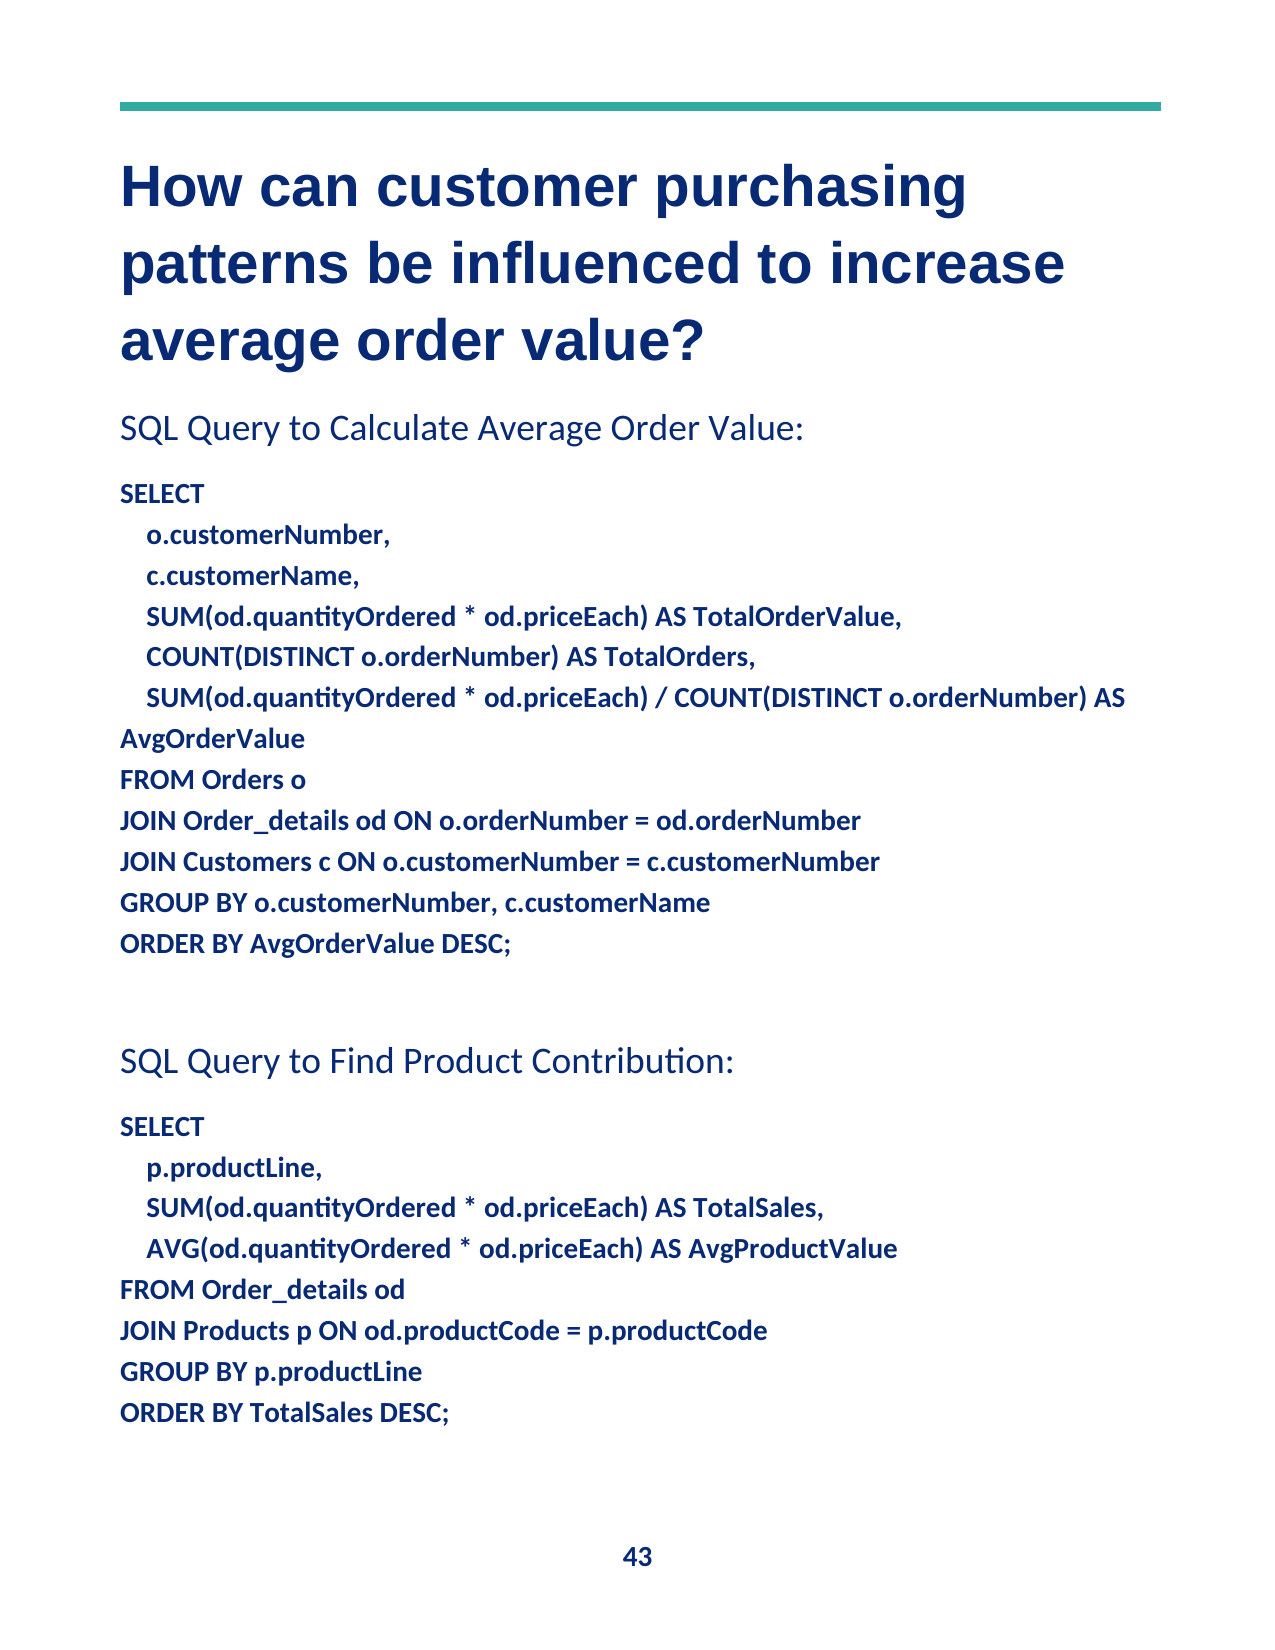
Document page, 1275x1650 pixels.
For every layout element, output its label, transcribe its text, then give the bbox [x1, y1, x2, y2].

text SUM(od.quantityOrdered * od.priceEach) AS TotalOrderValue, [120, 598, 1155, 633]
text SUM(od.quantityOrdered * od.priceEach) / COUNT(DISTINCT o.orderNumber) AS AvgOrderValue [120, 679, 1155, 756]
text c.customerName, [120, 557, 1155, 592]
text How can customer purchasing patterns be influenced to increase average order value? [120, 152, 1155, 373]
text p.productLine, [120, 1149, 1155, 1184]
text GROUP BY p.productLine [120, 1353, 1155, 1389]
text JOIN Customers c ON o.customerNumber = c.customerNumber [120, 843, 1155, 879]
text JOIN Order_details od ON o.orderNumber = od.orderNumber [120, 802, 1155, 838]
text GROUP BY o.customerNumber, c.customerName [120, 884, 1155, 920]
text ORDER BY TotalSales DESC; [120, 1394, 1155, 1430]
text JOIN Products p ON od.productCode = p.productCode [120, 1312, 1155, 1348]
text SELECT [120, 1108, 1155, 1143]
subtitle SQL Query to Find Product Contribution: [120, 1037, 1155, 1083]
text o.customerNumber, [120, 516, 1155, 551]
text SELECT [120, 475, 1155, 510]
text SUM(od.quantityOrdered * od.priceEach) AS TotalSales, [120, 1189, 1155, 1225]
text ORDER BY AvgOrderValue DESC; [120, 925, 1155, 961]
text AVG(od.quantityOrdered * od.priceEach) AS AvgProductValue [120, 1231, 1155, 1266]
text FROM Orders o [120, 761, 1155, 797]
subtitle SQL Query to Calculate Average Order Value: [120, 404, 1155, 450]
text FROM Order_details od [120, 1271, 1155, 1307]
text COUNT(DISTINCT o.orderNumber) AS TotalOrders, [120, 638, 1155, 674]
